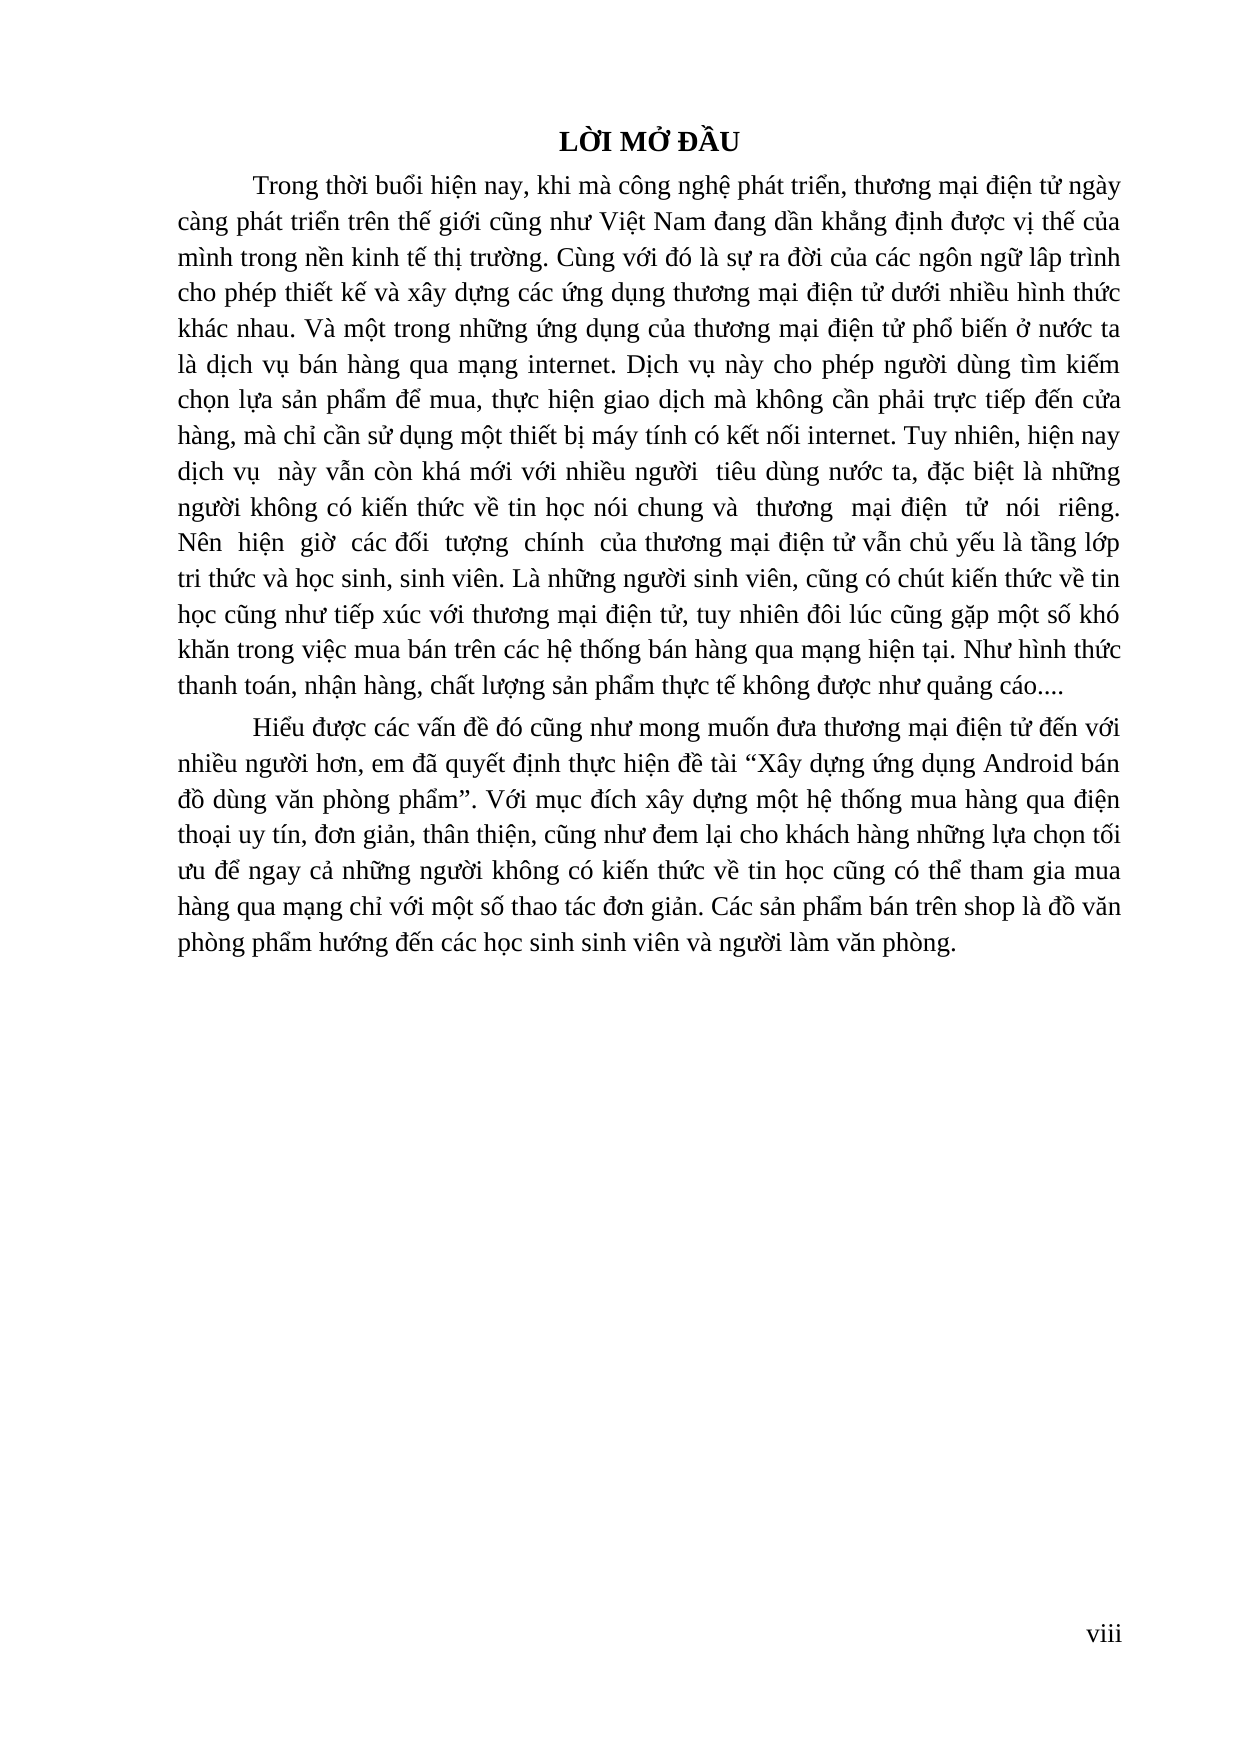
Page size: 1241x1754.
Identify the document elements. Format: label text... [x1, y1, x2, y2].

text LỜI MỞ ĐẦU [177, 124, 1122, 158]
text Hiểu được các vấn đề đó cũng như mong muốn đưa thương mại điện tử đến với nhiều người hơn, em đã quyết định thực hiện đề tài “Xây dựng ứng dụng Android bán đồ dùng văn phòng phẩm”. Với mục đích xây dựng một hệ thống mua hàng qua điện thoại uy tín, đơn giản, thân thiện, cũng như đem lại cho khách hàng những lựa chọn tối ưu để ngay cả những người không có kiến thức về tin học cũng có thể tham gia mua hàng qua mạng chỉ với một số thao tác đơn giản. Các sản phẩm bán trên shop là đồ văn phòng phẩm hướng đến các học sinh sinh viên và người làm văn phòng. [177, 711, 1122, 957]
text Trong thời buổi hiện nay, khi mà công nghệ phát triển, thương mại điện tử ngày càng phát triển trên thế giới cũng như Việt Nam đang dần khẳng định được vị thế của mình trong nền kinh tế thị trường. Cùng với đó là sự ra đời của các ngôn ngữ lâp trình cho phép thiết kế và xây dựng các ứng dụng thương mại điện tử dưới nhiều hình thức khác nhau. Và một trong những ứng dụng của thương mại điện tử phổ biến ở nước ta là dịch vụ bán hàng qua mạng internet. Dịch vụ này cho phép người dùng tìm kiếm chọn lựa sản phẩm để mua, thực hiện giao dịch mà không cần phải trực tiếp đến cửa hàng, mà chỉ cần sử dụng một thiết bị máy tính có kết nối internet. Tuy nhiên, hiện nay dịch vụ này vẫn còn khá mới với nhiều người tiêu dùng nước ta, đặc biệt là những người không có kiến thức về tin học nói chung và thương mại điện tử nói riêng. Nên hiện giờ các đối tượng chính của thương mại điện tử vẫn chủ yếu là tầng lớp tri thức và học sinh, sinh viên. Là những người sinh viên, cũng có chút kiến thức về tin học cũng như tiếp xúc với thương mại điện tử, tuy nhiên đôi lúc cũng gặp một số khó khăn trong việc mua bán trên các hệ thống bán hàng qua mạng hiện tại. Như hình thức thanh toán, nhận hàng, chất lượng sản phẩm thực tế không được như quảng cáo.... [177, 169, 1122, 701]
